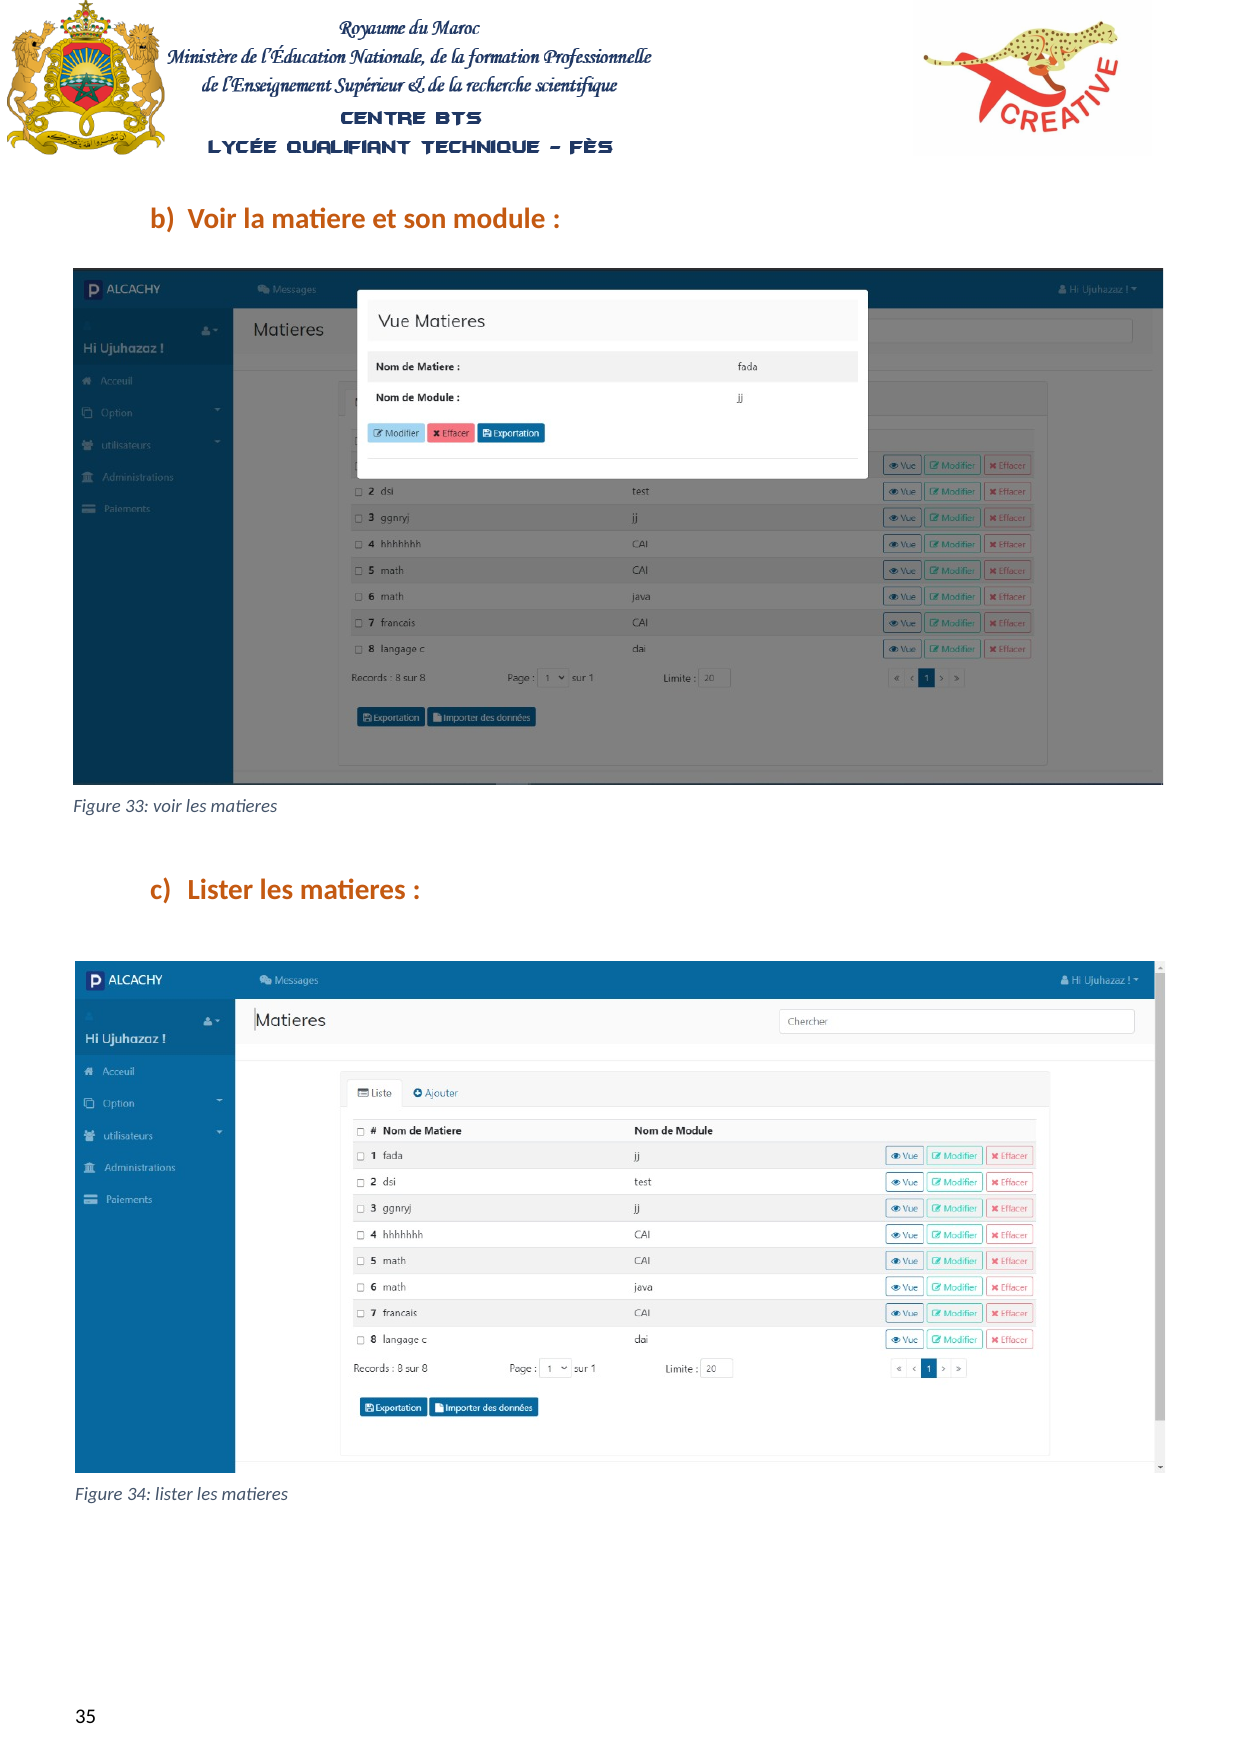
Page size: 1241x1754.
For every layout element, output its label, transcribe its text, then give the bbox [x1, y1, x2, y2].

picture [73, 268, 1164, 785]
picture [912, 0, 1153, 156]
subtitle Lister les matieres : [150, 871, 1165, 907]
picture [0, 0, 668, 169]
picture [75, 961, 1166, 1473]
subtitle Voir la matiere et son module : [150, 200, 1165, 235]
